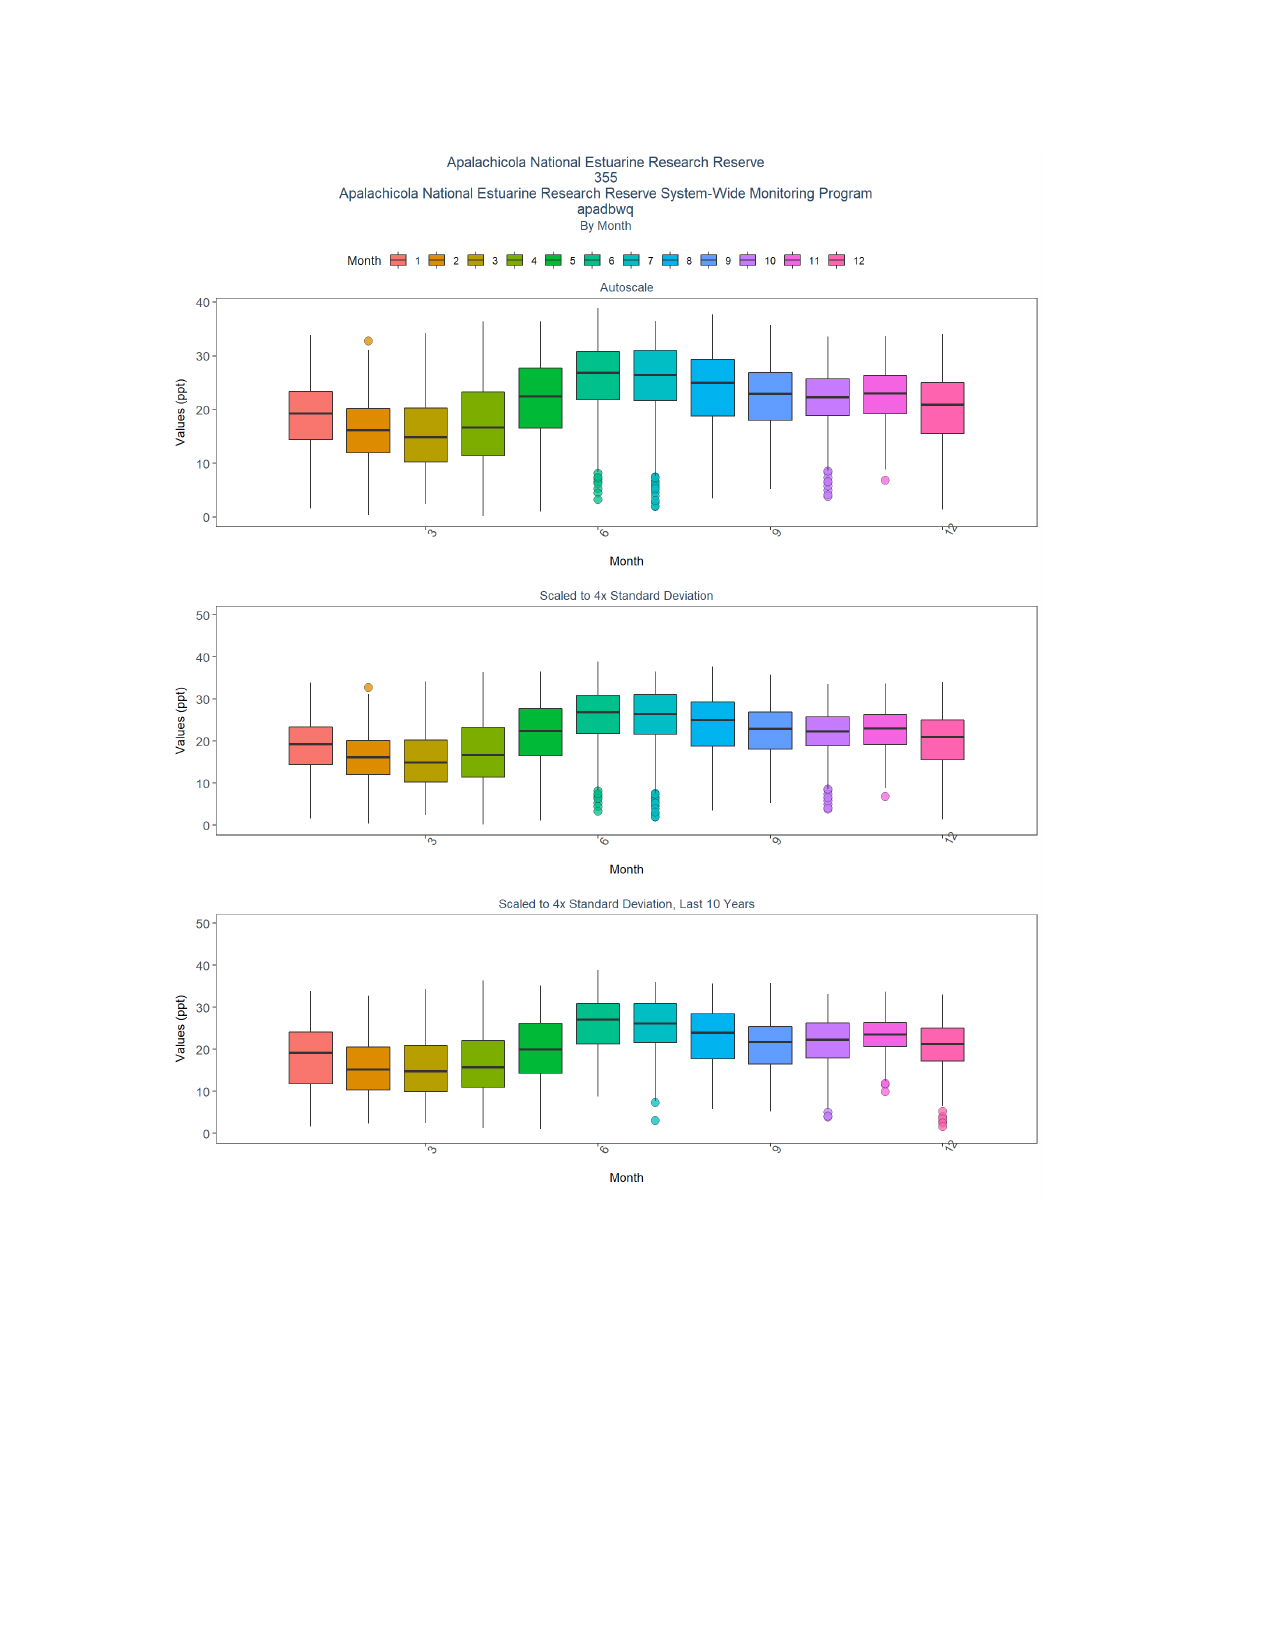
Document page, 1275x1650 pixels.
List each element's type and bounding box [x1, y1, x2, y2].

picture [168, 150, 1044, 1200]
